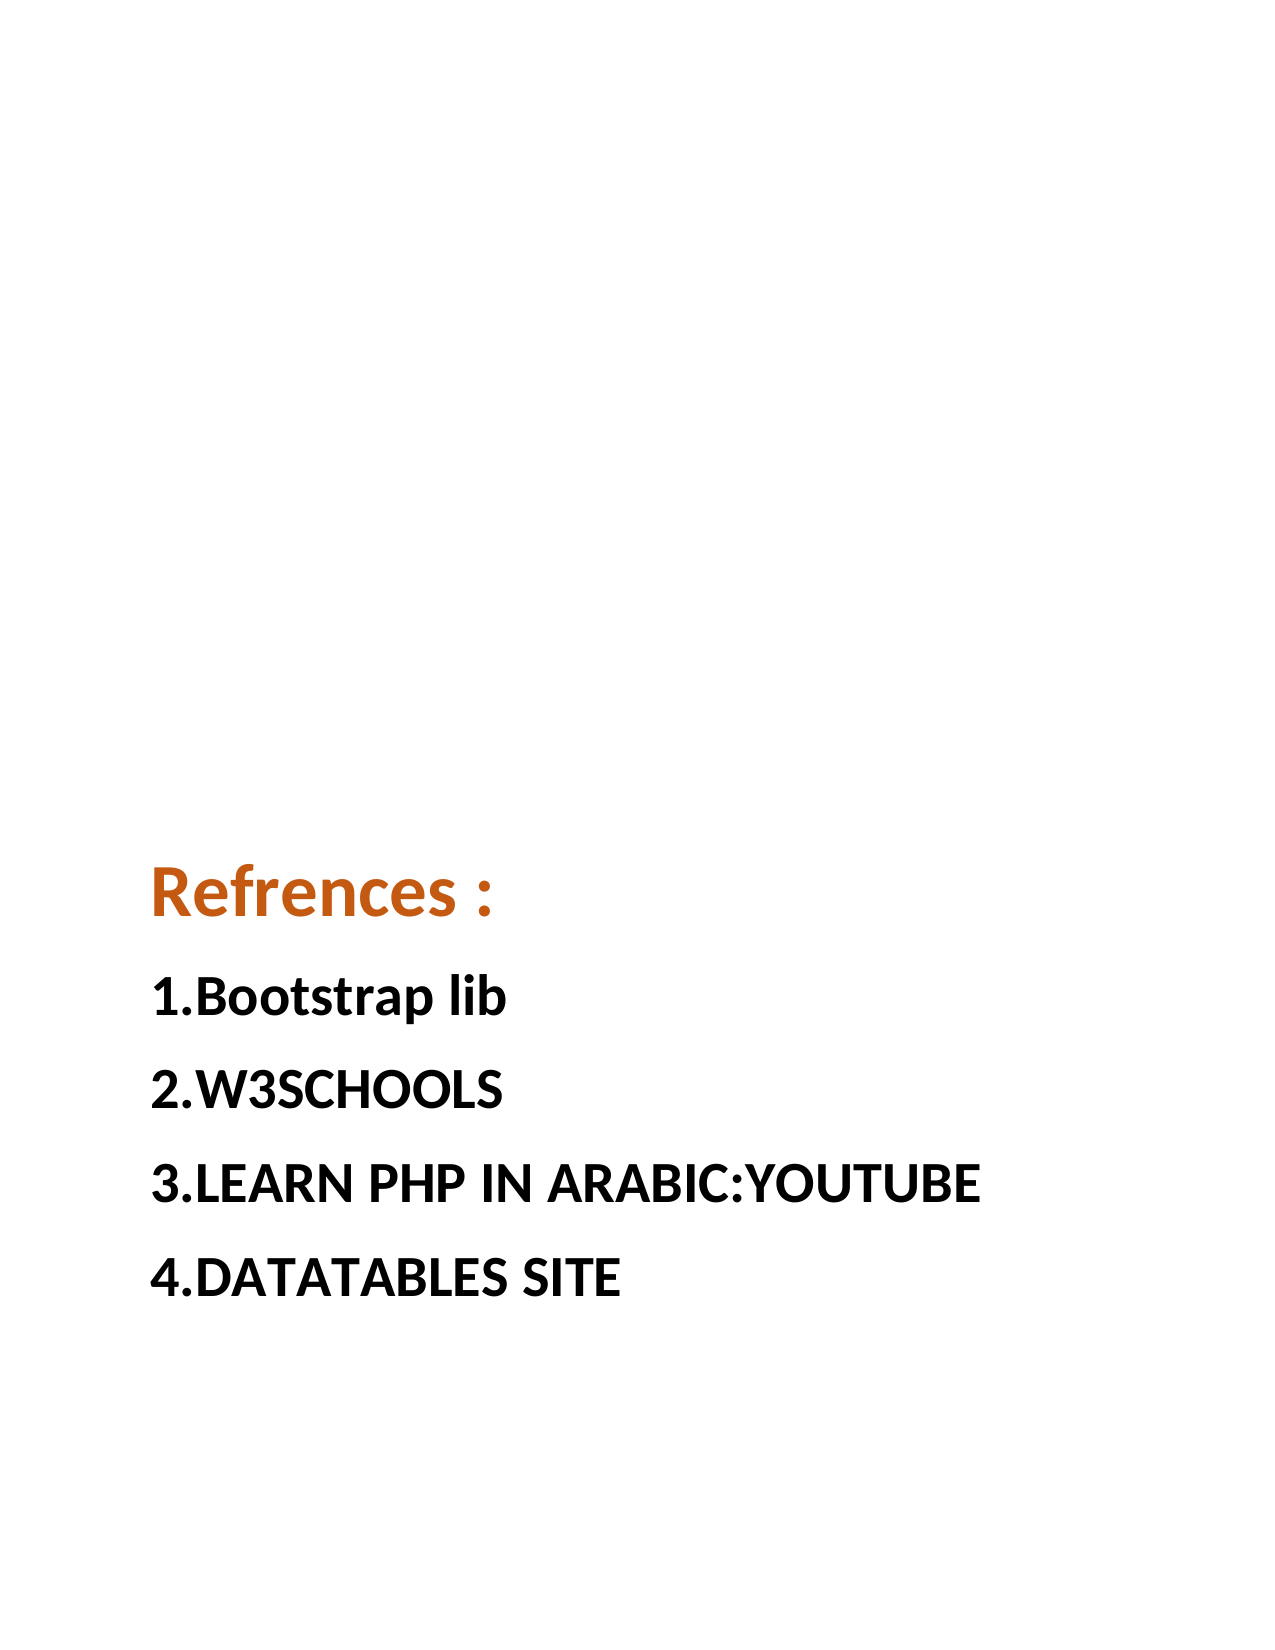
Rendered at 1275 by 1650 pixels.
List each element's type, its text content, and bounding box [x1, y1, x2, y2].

text 4.DATATABLES SITE [150, 1239, 1125, 1311]
text Refrences : [150, 843, 1125, 935]
text 3.LEARN PHP IN ARABIC:YOUTUBE [150, 1146, 1125, 1217]
text 2.W3SCHOOLS [150, 1052, 1125, 1123]
text 1.Bootstrap lib [150, 959, 1125, 1030]
